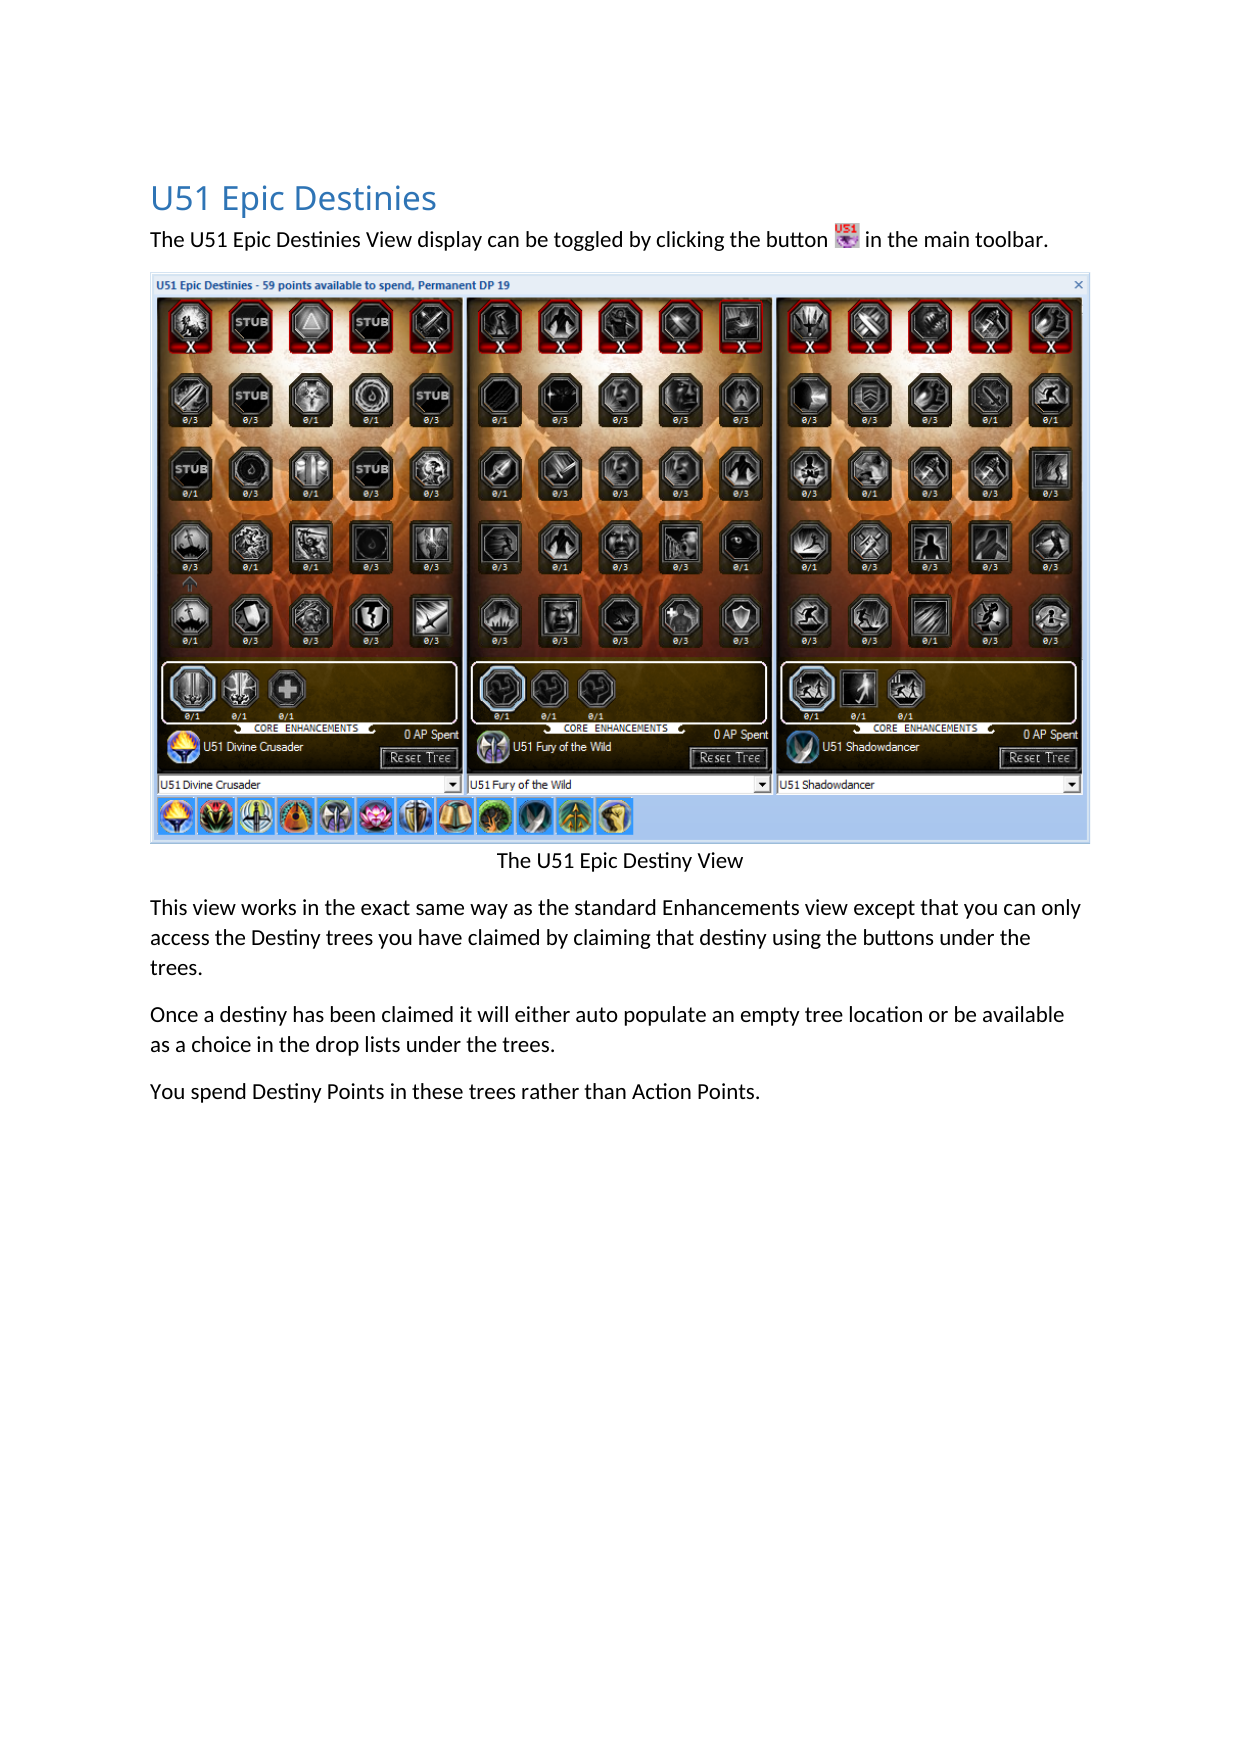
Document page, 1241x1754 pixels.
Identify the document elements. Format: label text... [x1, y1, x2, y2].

picture [834, 223, 860, 248]
text Once a destiny has been claimed it will either auto populate an empty tree location or be available as a choice in the drop lists under the trees. [150, 1000, 1090, 1058]
text The U51 Epic Destiny View [150, 846, 1090, 874]
picture [150, 272, 1091, 844]
text This view works in the exact same way as the standard Enhancements view except that you can only access the Destiny trees you have claimed by claiming that destiny using the buttons under the trees. [150, 893, 1090, 981]
subtitle U51 Epic Destinies [150, 175, 1090, 220]
text You spend Destiny Points in these trees rather than Action Points. [150, 1077, 1090, 1105]
text The U51 Epic Destinies View display can be toggled by clicking the button in the main toolbar. [150, 224, 1090, 253]
